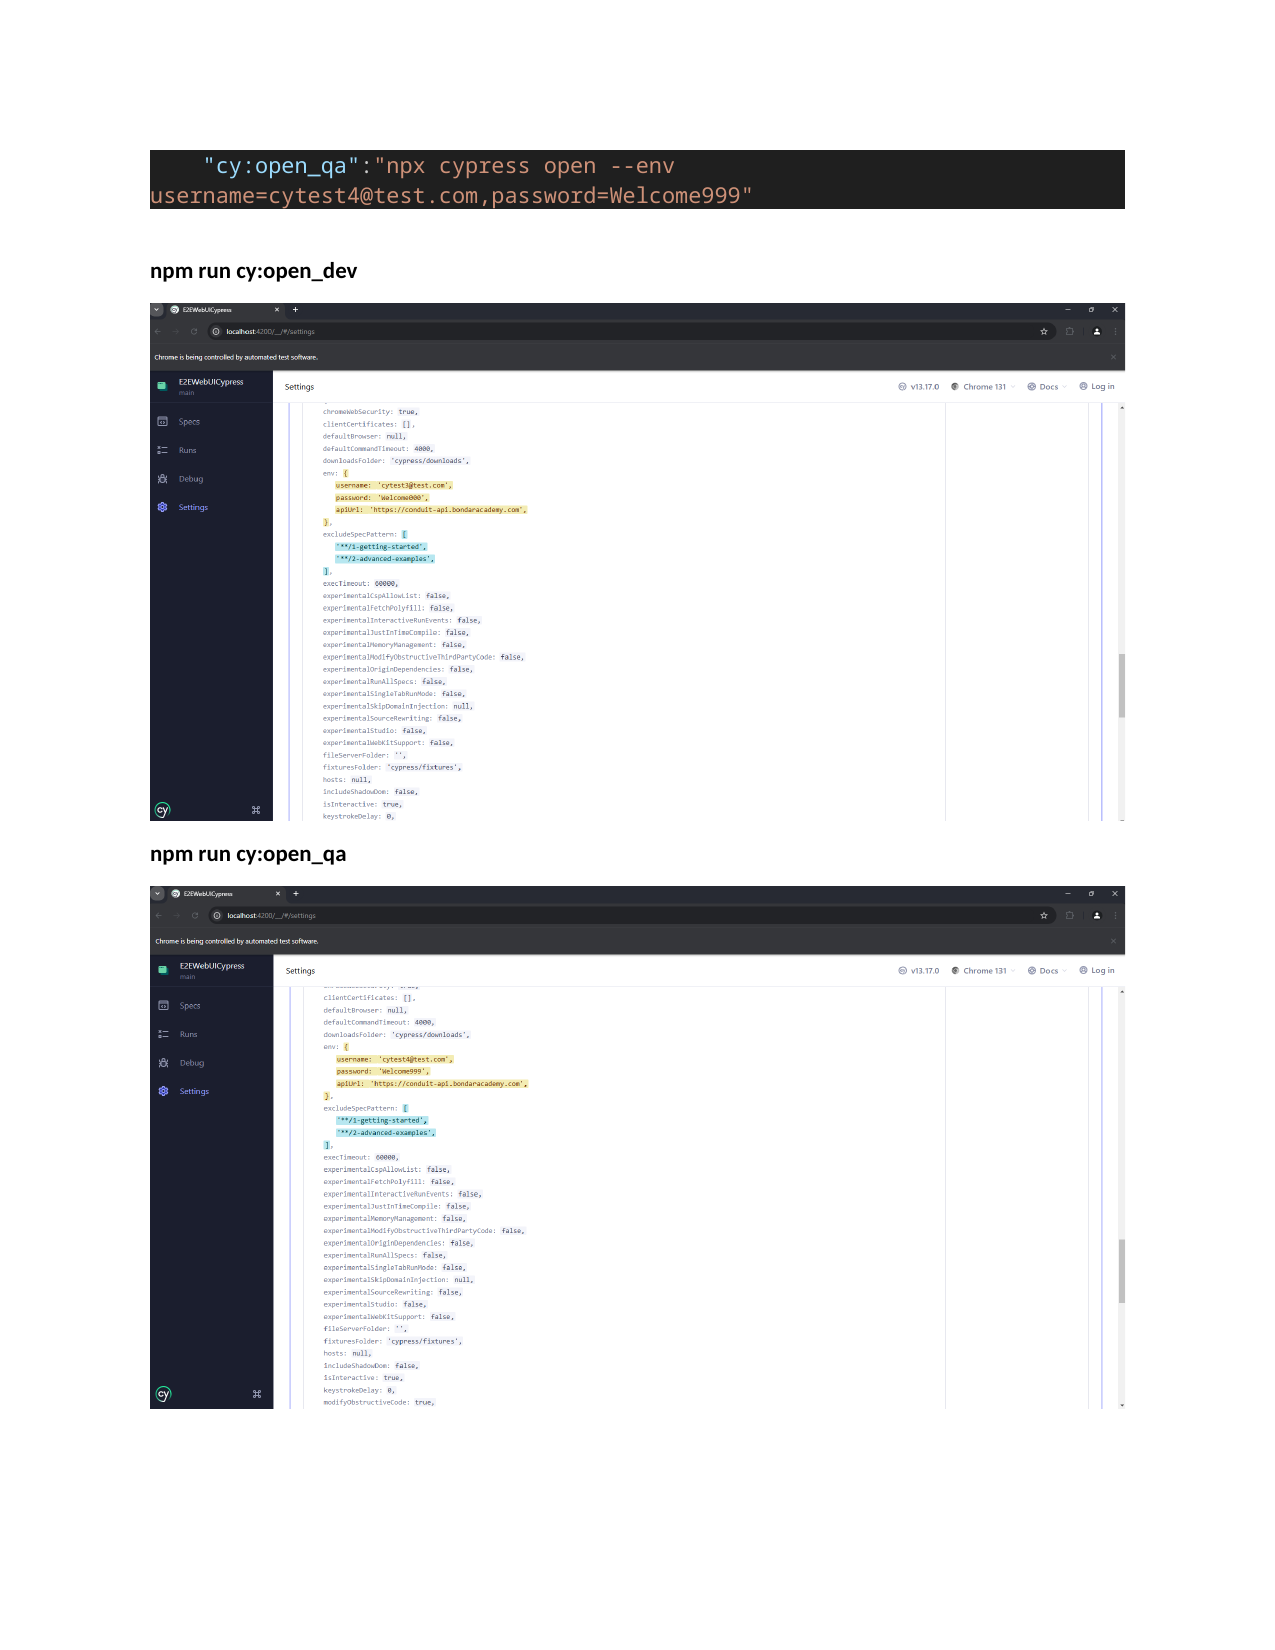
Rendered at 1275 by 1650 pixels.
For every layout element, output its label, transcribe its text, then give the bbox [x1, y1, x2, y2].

text npm run cy:open_dev [150, 256, 1125, 284]
picture [150, 303, 1125, 821]
picture [150, 886, 1125, 1409]
text npm run cy:open_qa [150, 839, 1125, 867]
text "cy:open_qa":"npx cypress open --env username=cytest4@test.com,password=Welcome999" [150, 150, 1125, 209]
